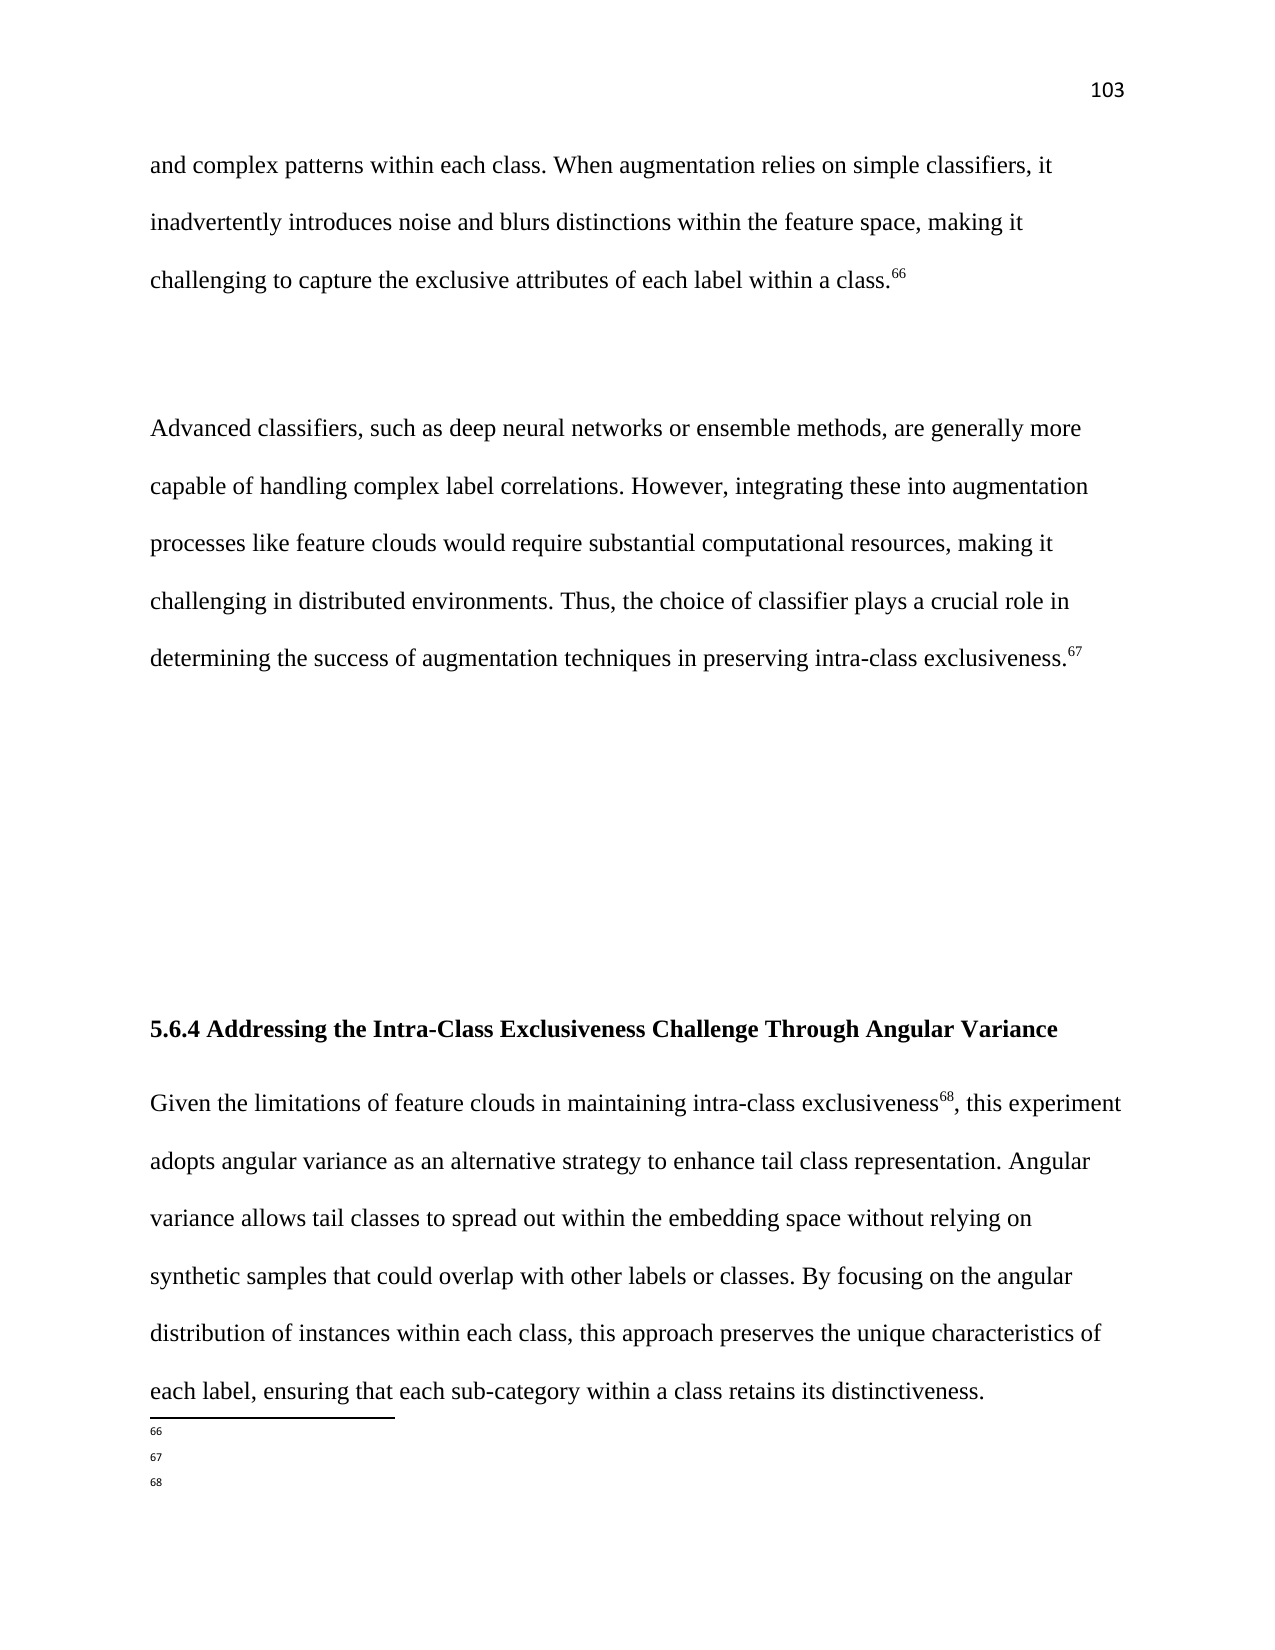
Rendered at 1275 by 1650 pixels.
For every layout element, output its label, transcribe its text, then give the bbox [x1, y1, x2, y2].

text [150, 150, 1125, 294]
text Given the limitations of feature clouds in maintaining intra-class exclusiveness, this experiment adopts angular variance as an alternative strategy to enhance tail class representation. Angular variance allows tail classes to spread out within the embedding space without relying on synthetic samples that could overlap with other labels or classes. By focusing on the angular distribution of instances within each class, this approach preserves the unique characteristics of each label, ensuring that each sub-category within a class retains its distinctiveness. [150, 1088, 1125, 1404]
text 5.6.4 Addressing the Intra-Class Exclusiveness Challenge Through Angular Variance [150, 1014, 1125, 1043]
text Advanced classifiers, such as deep neural networks or ensemble methods, are generally more capable of handling complex label correlations. However, integrating these into augmentation processes like feature clouds would require substantial computational resources, making it challenging in distributed environments. Thus, the choice of classifier plays a crucial role in determining the success of augmentation techniques in preserving intra-class exclusiveness. [150, 413, 1125, 672]
